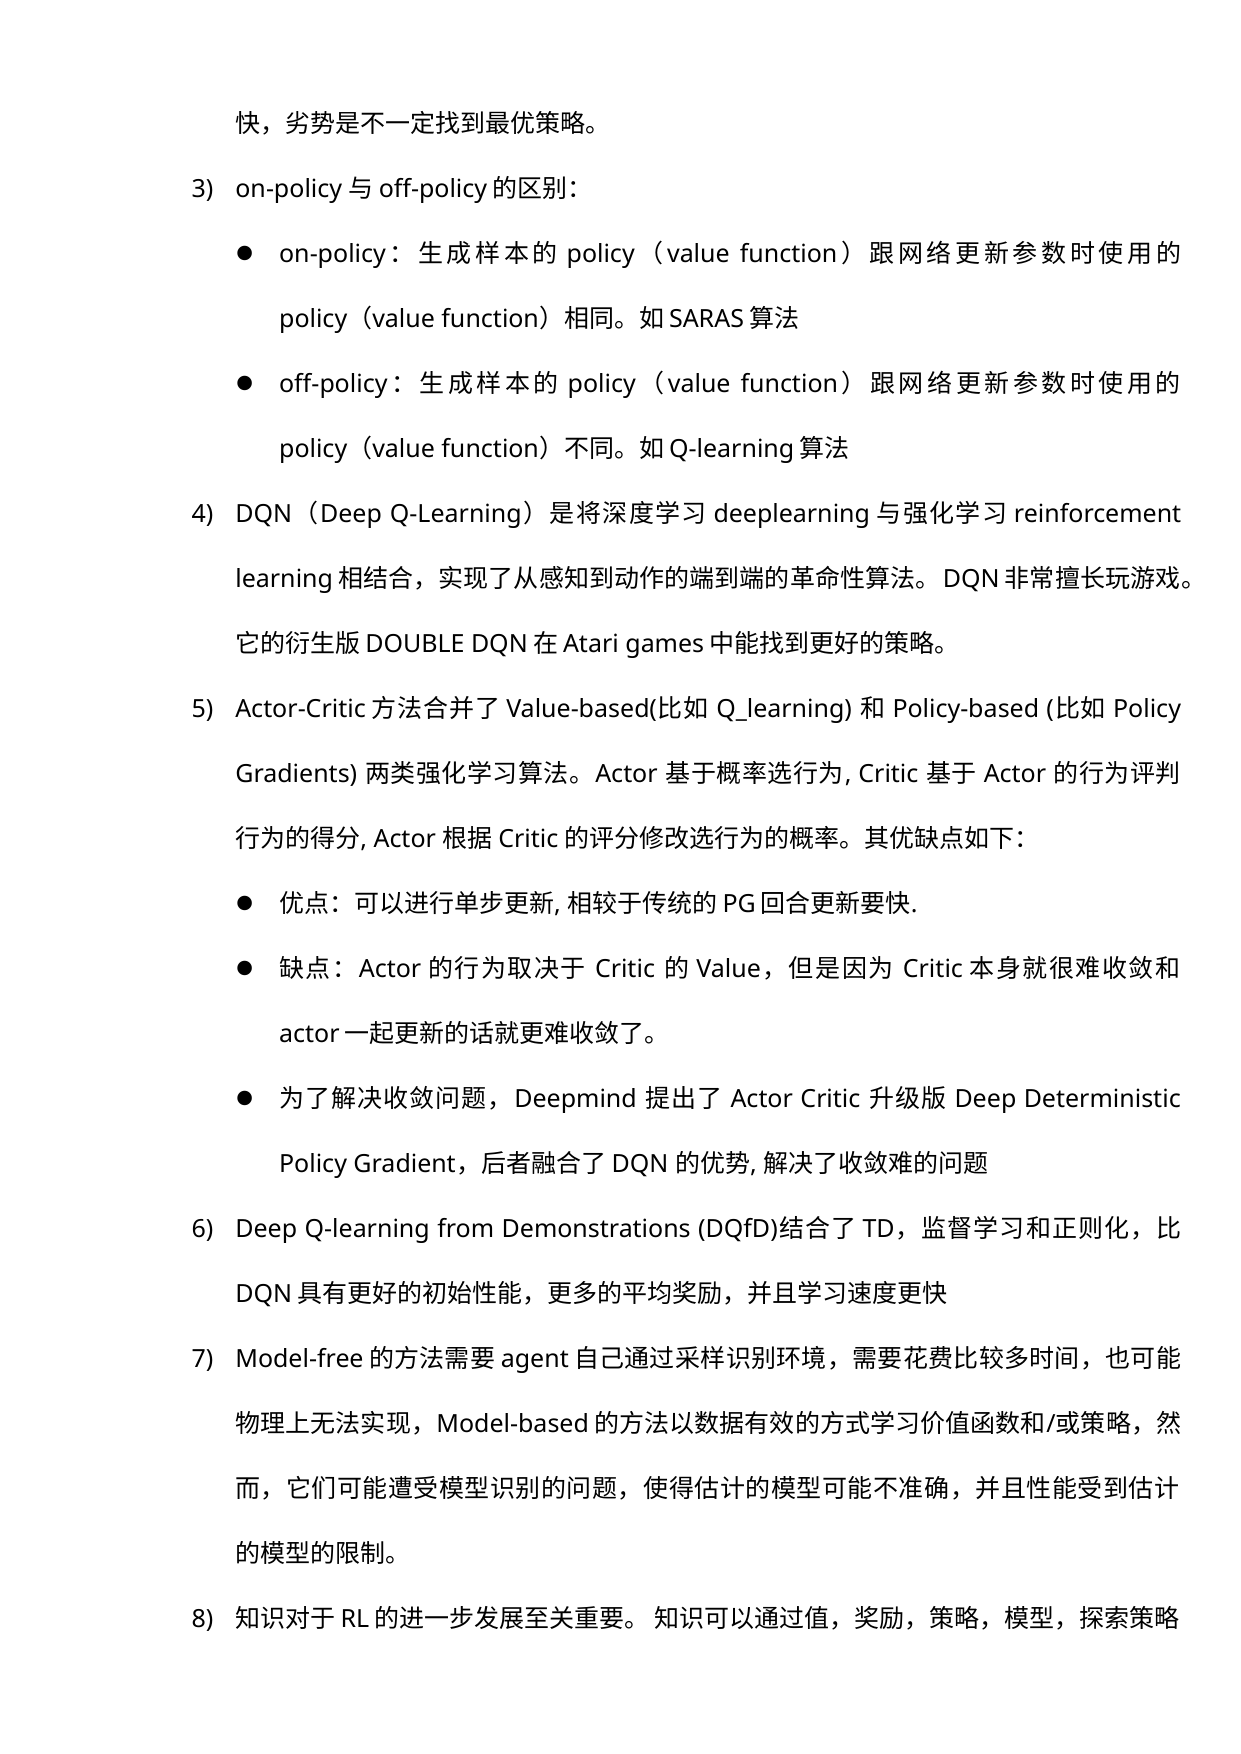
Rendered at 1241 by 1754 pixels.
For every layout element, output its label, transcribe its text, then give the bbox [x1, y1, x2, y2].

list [191, 89, 1181, 154]
list on-policy：生成样本的policy（value function）跟网络更新参数时使用的policy（value function）相同。如SARAS算法 [235, 219, 1181, 349]
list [191, 1584, 1181, 1649]
list 缺点：Actor的行为取决于 Critic 的Value，但是因为 Critic本身就很难收敛和actor一起更新的话就更难收敛了。 [235, 934, 1181, 1064]
list off-policy：生成样本的policy（value function）跟网络更新参数时使用的policy（value function）不同。如Q-learning算法 [235, 349, 1181, 479]
list Actor-Critic方法合并了Value-based(比如 Q_learning) 和 Policy-based (比如 Policy Gradients) 两类强化学习算法。Actor 基于概率选行为, Critic 基于 Actor 的行为评判行为的得分, Actor 根据 Critic 的评分修改选行为的概率。其优缺点如下： [191, 674, 1181, 869]
list DQN（Deep Q-Learning）是将深度学习deeplearning与强化学习reinforcement learning相结合，实现了从感知到动作的端到端的革命性算法。DQN非常擅长玩游戏。它的衍生版DOUBLE DQN在Atari games中能找到更好的策略。 [191, 479, 1181, 674]
list on-policy 与off-policy的区别： [191, 154, 1181, 219]
list Model-free的方法需要agent自己通过采样识别环境，需要花费比较多时间，也可能物理上无法实现，Model-based的方法以数据有效的方式学习价值函数和/或策略，然而，它们可能遭受模型识别的问题，使得估计的模型可能不准确，并且性能受到估计的模型的限制。 [191, 1324, 1181, 1584]
list Deep Q-learning from Demonstrations (DQfD)结合了TD，监督学习和正则化，比DQN具有更好的初始性能，更多的平均奖励，并且学习速度更快 [191, 1194, 1181, 1324]
list 为了解决收敛问题，Deepmind 提出了 Actor Critic 升级版 Deep Deterministic Policy Gradient，后者融合了 DQN 的优势, 解决了收敛难的问题 [235, 1064, 1181, 1194]
list 优点：可以进行单步更新, 相较于传统的PG回合更新要快. [235, 869, 1181, 934]
